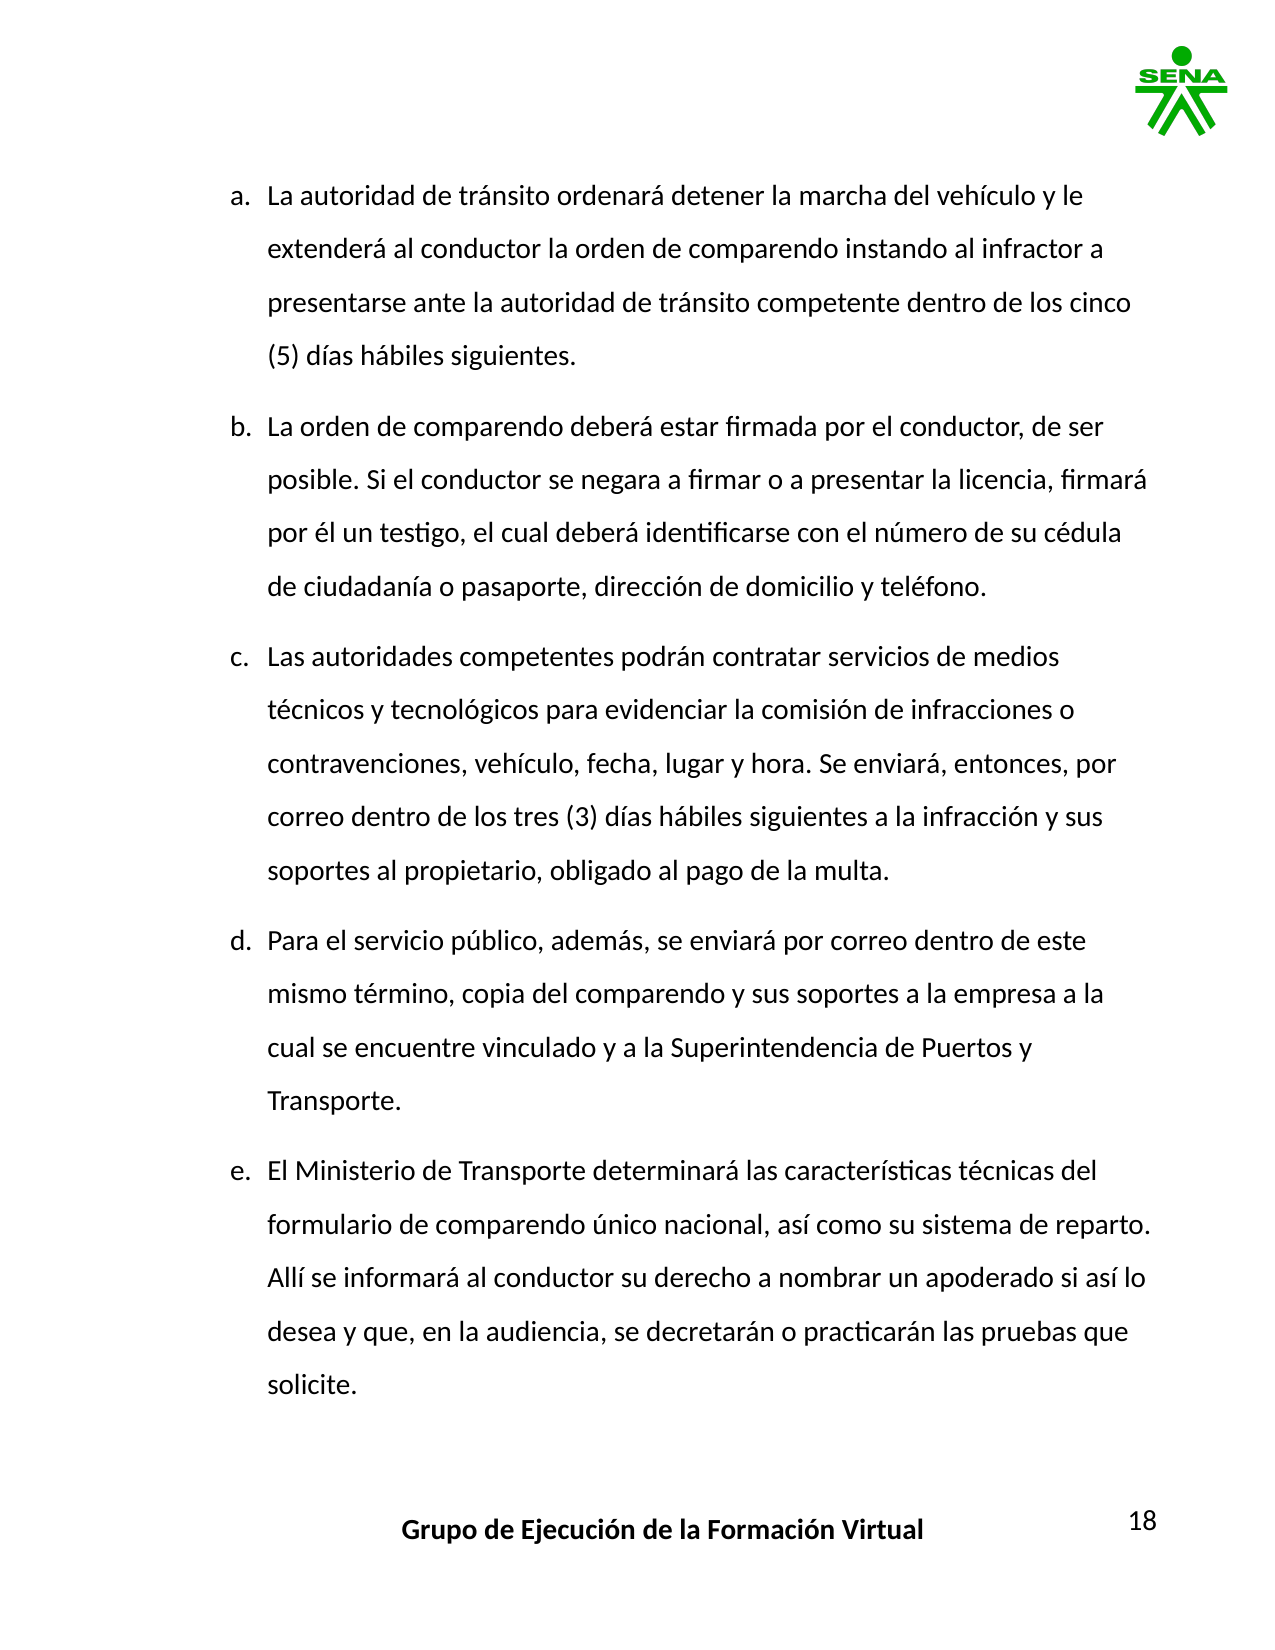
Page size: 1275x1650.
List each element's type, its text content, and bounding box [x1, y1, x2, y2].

picture [1135, 46, 1228, 136]
list La orden de comparendo deberá estar firmada por el conductor, de ser posible. Si el conductor se negara a firmar o a presentar la licencia, firmará por él un testigo, el cual deberá identificarse con el número de su cédula de ciudadanía o pasaporte, dirección de domicilio y teléfono. [230, 408, 1157, 603]
list El Ministerio de Transporte determinará las características técnicas del formulario de comparendo único nacional, así como su sistema de reparto. Allí se informará al conductor su derecho a nombrar un apoderado si así lo desea y que, en la audiencia, se decretarán o practicarán las pruebas que solicite. [230, 1152, 1157, 1402]
list La autoridad de tránsito ordenará detener la marcha del vehículo y le extenderá al conductor la orden de comparendo instando al infractor a presentarse ante la autoridad de tránsito competente dentro de los cinco (5) días hábiles siguientes. [230, 177, 1157, 373]
list Las autoridades competentes podrán contratar servicios de medios técnicos y tecnológicos para evidenciar la comisión de infracciones o contravenciones, vehículo, fecha, lugar y hora. Se enviará, entonces, por correo dentro de los tres (3) días hábiles siguientes a la infracción y sus soportes al propietario, obligado al pago de la multa. [230, 638, 1157, 887]
list Para el servicio público, además, se enviará por correo dentro de este mismo término, copia del comparendo y sus soportes a la empresa a la cual se encuentre vinculado y a la Superintendencia de Puertos y Transporte. [230, 922, 1157, 1118]
